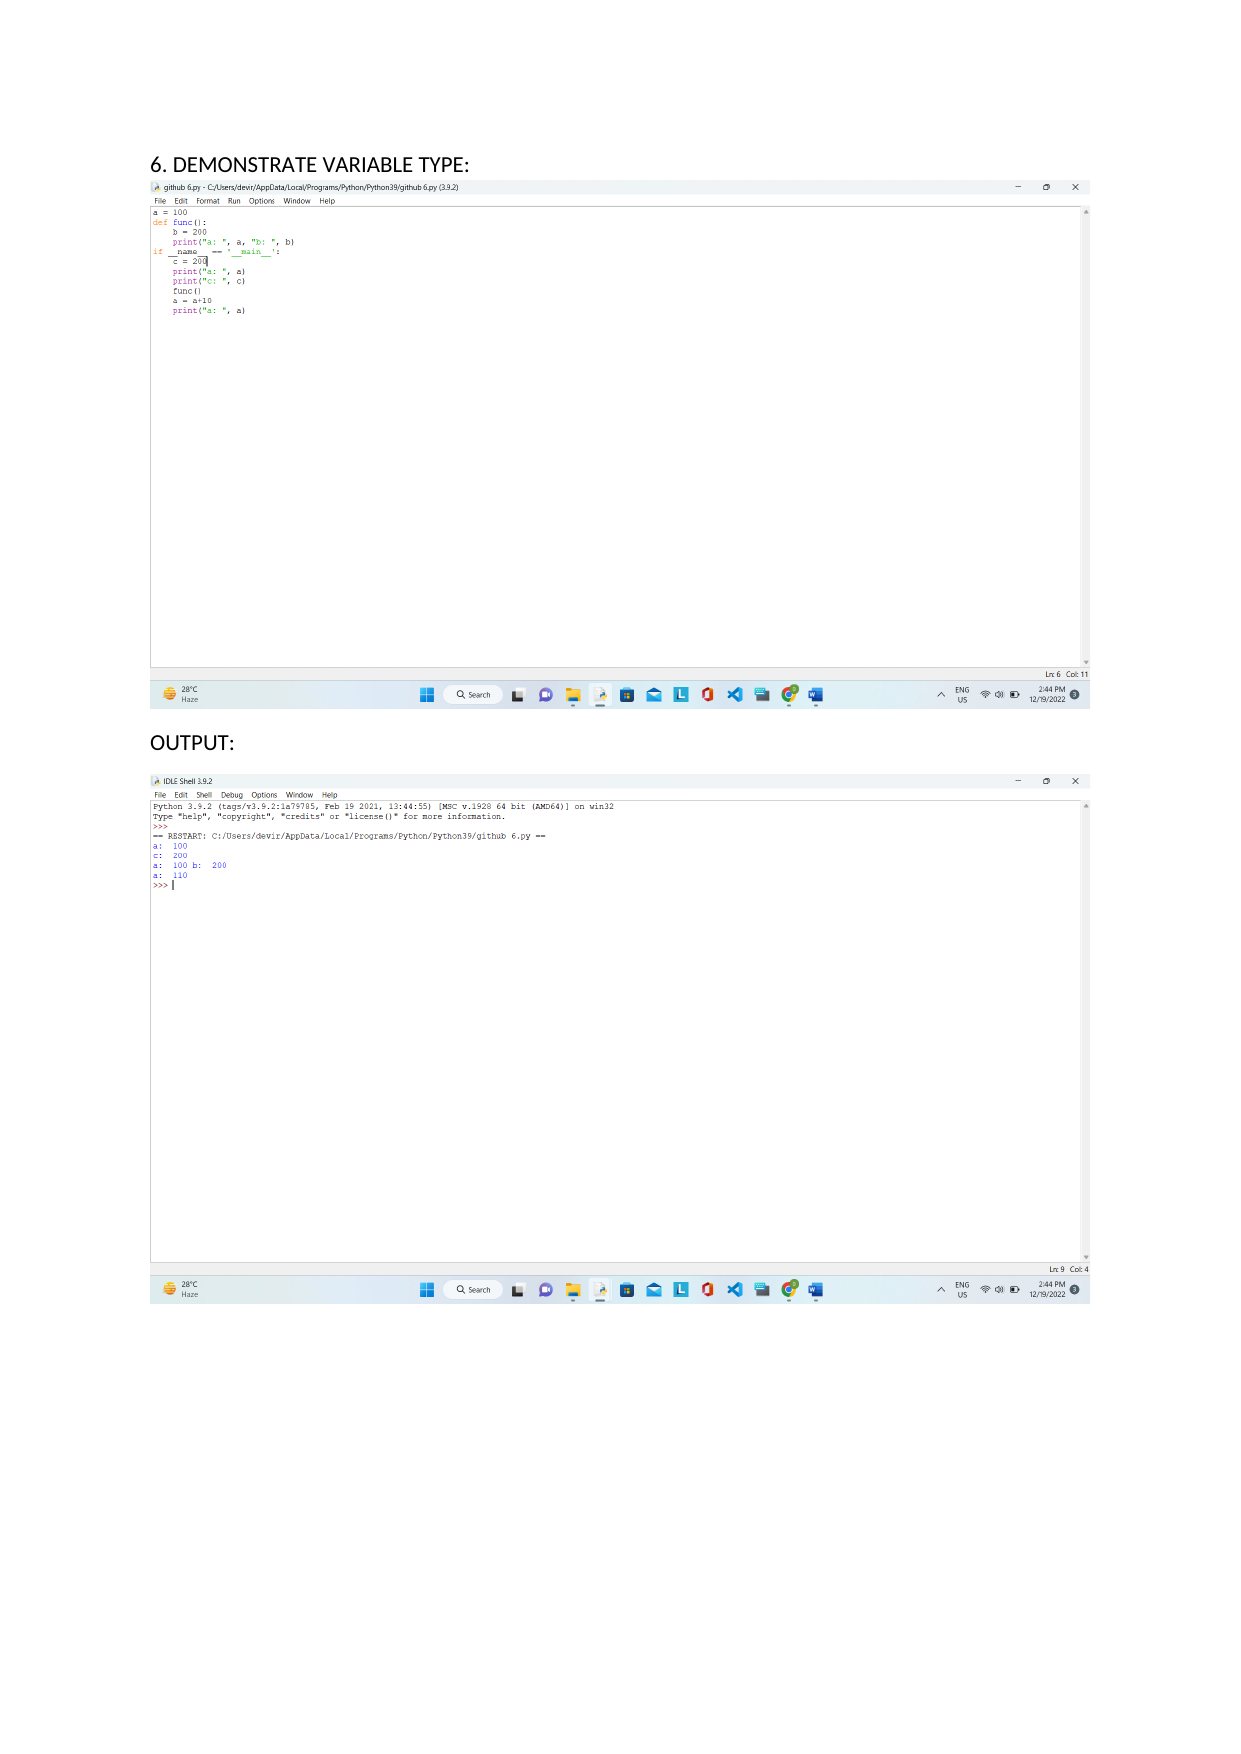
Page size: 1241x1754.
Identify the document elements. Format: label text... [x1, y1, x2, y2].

text 6. DEMONSTRATE VARIABLE TYPE: [150, 150, 1090, 180]
text OUTPUT: [150, 728, 1090, 756]
picture [150, 774, 1091, 1304]
picture [150, 180, 1091, 709]
